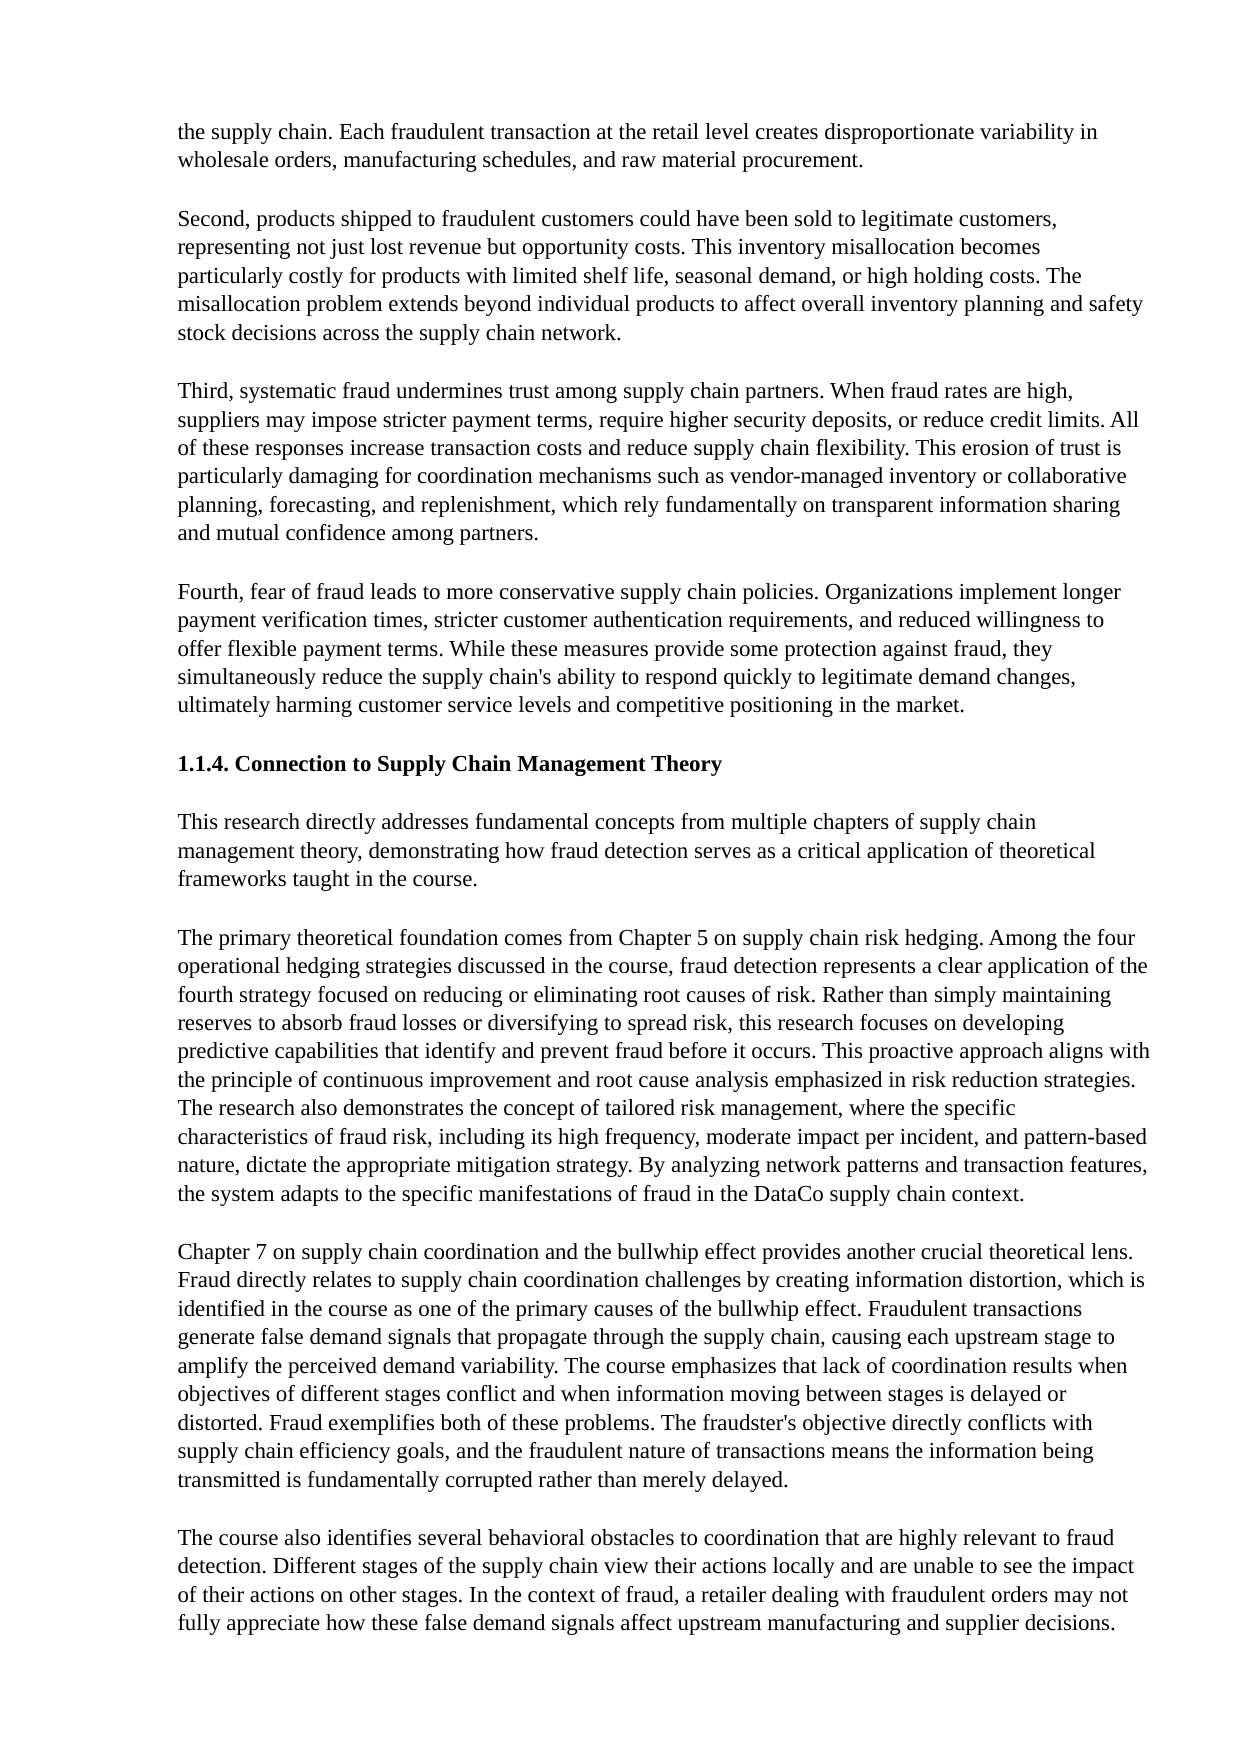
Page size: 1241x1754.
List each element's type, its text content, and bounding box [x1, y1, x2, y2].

text 1.1.4. Connection to Supply Chain Management Theory [177, 750, 1152, 776]
text Second, products shipped to fraudulent customers could have been sold to legitimate customers, representing not just lost revenue but opportunity costs. This inventory misallocation becomes particularly costly for products with limited shelf life, seasonal demand, or high holding costs. The misallocation problem extends beyond individual products to affect overall inventory planning and safety stock decisions across the supply chain network. [177, 205, 1152, 345]
text The primary theoretical foundation comes from Chapter 5 on supply chain risk hedging. Among the four operational hedging strategies discussed in the course, fraud detection represents a clear application of the fourth strategy focused on reducing or eliminating root causes of risk. Rather than simply maintaining reserves to absorb fraud losses or diversifying to spread risk, this research focuses on developing predictive capabilities that identify and prevent fraud before it occurs. This proactive approach aligns with the principle of continuous improvement and root cause analysis emphasized in risk reduction strategies. The research also demonstrates the concept of tailored risk management, where the specific characteristics of fraud risk, including its high frequency, moderate impact per incident, and pattern-based nature, dictate the appropriate mitigation strategy. By analyzing network patterns and transaction features, the system adapts to the specific manifestations of fraud in the DataCo supply chain context. [177, 924, 1152, 1206]
text Chapter 7 on supply chain coordination and the bullwhip effect provides another crucial theoretical lens. Fraud directly relates to supply chain coordination challenges by creating information distortion, which is identified in the course as one of the primary causes of the bullwhip effect. Fraudulent transactions generate false demand signals that propagate through the supply chain, causing each upstream stage to amplify the perceived demand variability. The course emphasizes that lack of coordination results when objectives of different stages conflict and when information moving between stages is delayed or distorted. Fraud exemplifies both of these problems. The fraudster's objective directly conflicts with supply chain efficiency goals, and the fraudulent nature of transactions means the information being transmitted is fundamentally corrupted rather than merely delayed. [177, 1238, 1152, 1492]
text Third, systematic fraud undermines trust among supply chain partners. When fraud rates are high, suppliers may impose stricter payment terms, require higher security deposits, or reduce credit limits. All of these responses increase transaction costs and reduce supply chain flexibility. This erosion of trust is particularly damaging for coordination mechanisms such as vendor-managed inventory or collaborative planning, forecasting, and replenishment, which rely fundamentally on transparent information sharing and mutual confidence among partners. [177, 377, 1152, 546]
text This research directly addresses fundamental concepts from multiple chapters of supply chain management theory, demonstrating how fraud detection serves as a critical application of theoretical frameworks taught in the course. [177, 808, 1152, 892]
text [177, 118, 1152, 173]
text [177, 1524, 1152, 1636]
text Fourth, fear of fraud leads to more conservative supply chain policies. Organizations implement longer payment verification times, stricter customer authentication requirements, and reduced willingness to offer flexible payment terms. While these measures provide some protection against fraud, they simultaneously reduce the supply chain's ability to respond quickly to legitimate demand changes, ultimately harming customer service levels and competitive positioning in the market. [177, 578, 1152, 718]
